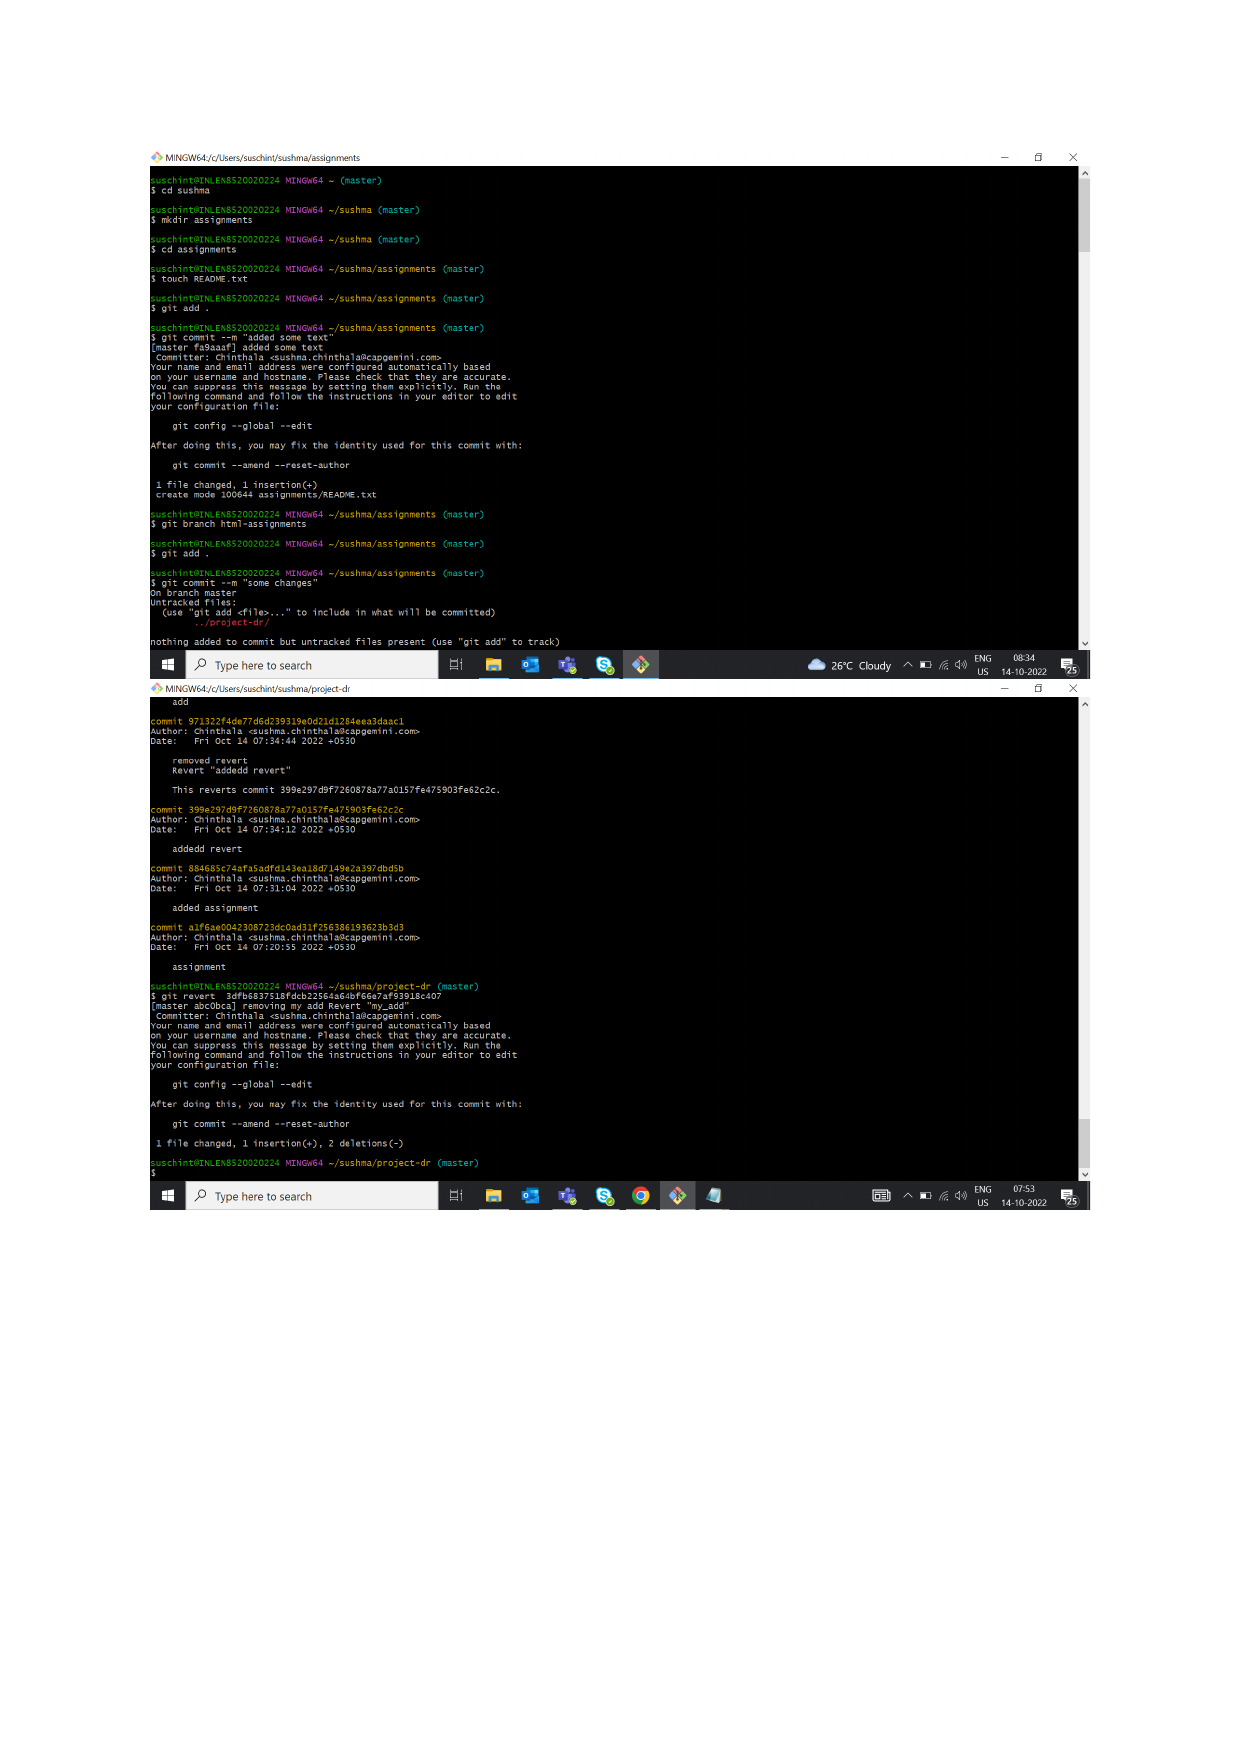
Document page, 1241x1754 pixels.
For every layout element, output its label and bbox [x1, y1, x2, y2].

picture [150, 681, 1091, 1210]
picture [150, 150, 1091, 679]
